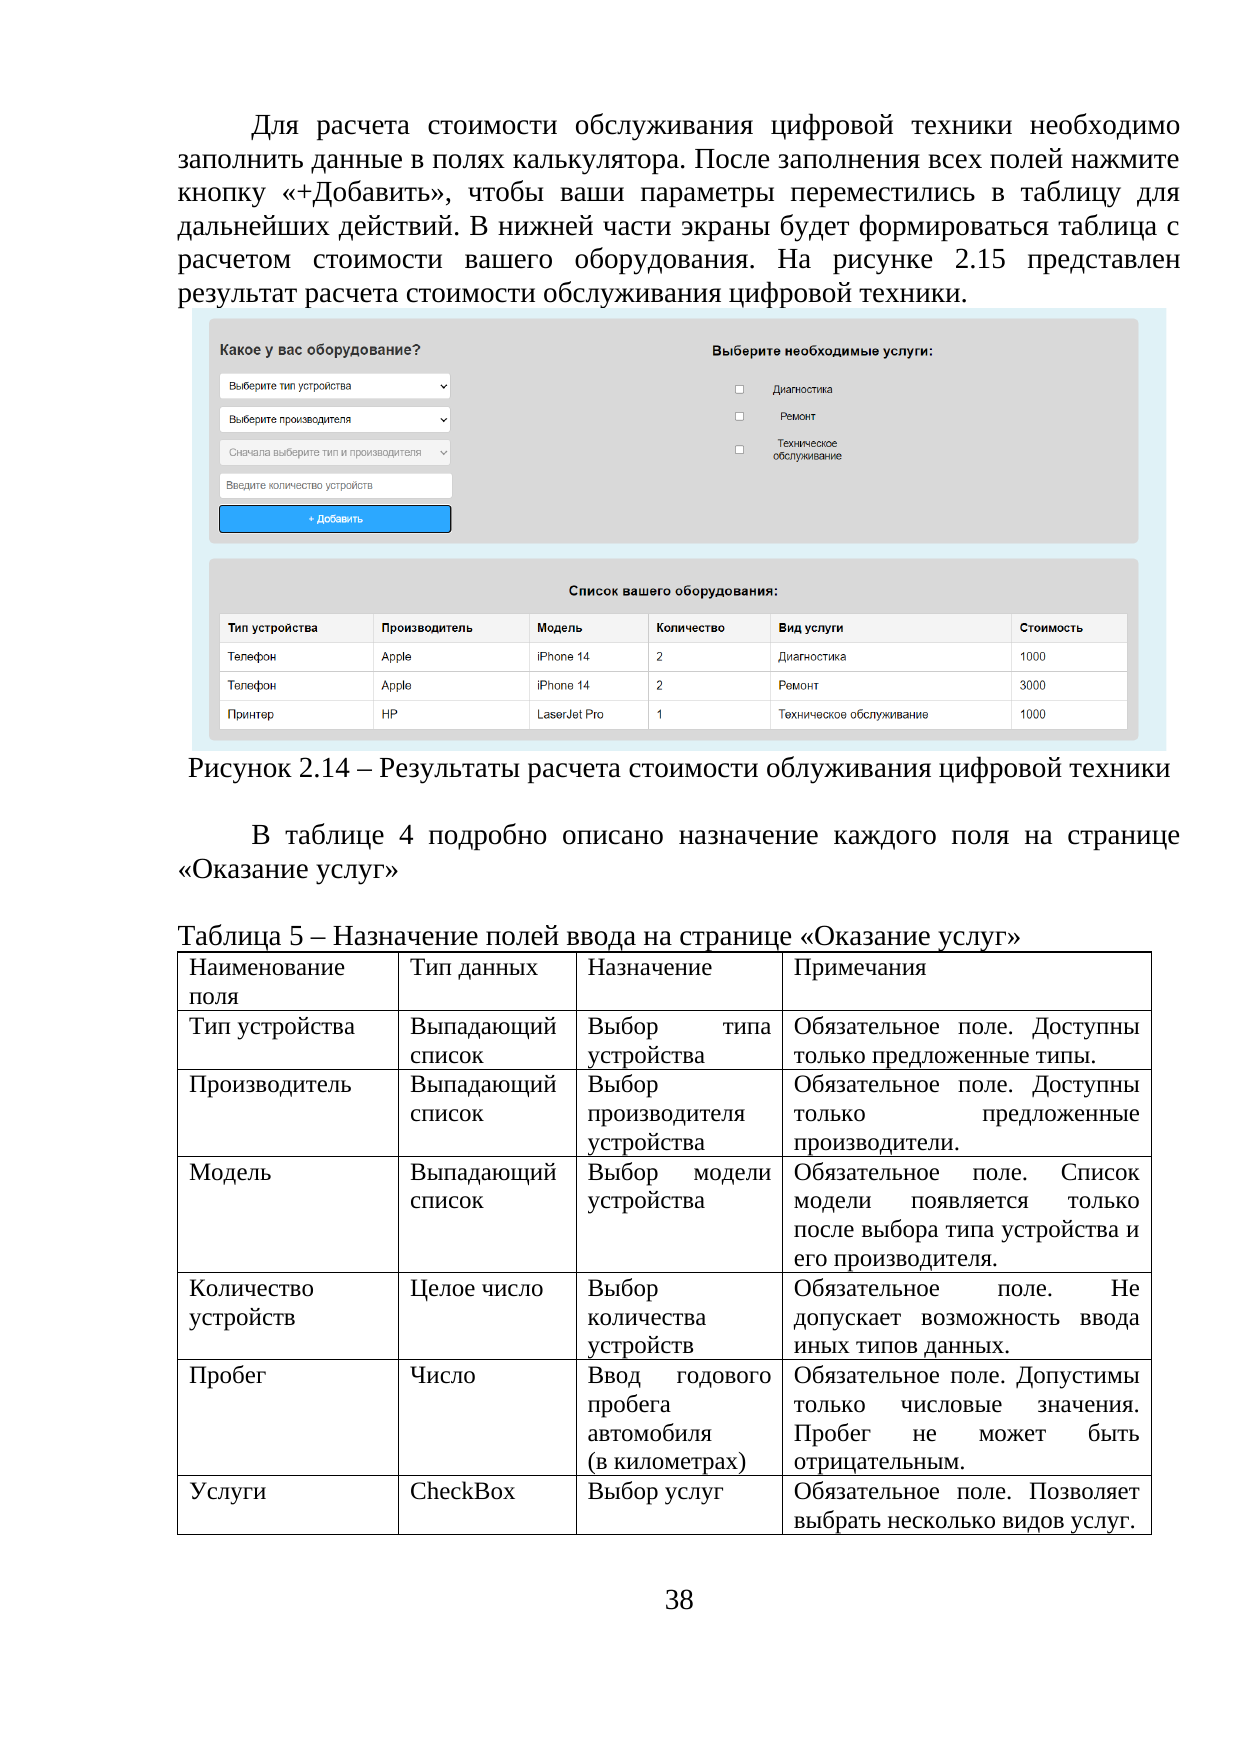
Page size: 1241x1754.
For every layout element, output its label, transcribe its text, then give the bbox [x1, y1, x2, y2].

table_cell Количество устройств [178, 1273, 398, 1359]
table_cell Модель [178, 1157, 398, 1272]
table_cell Обязательное поле. Позволяет выбрать несколько видов услуг. [783, 1476, 1151, 1534]
table_cell Услуги [178, 1476, 398, 1534]
table_cell Обязательное поле. Доступны только предложенные производители. [783, 1070, 1151, 1156]
picture [192, 308, 1167, 751]
table_cell Выбор типа устройства [577, 1011, 782, 1068]
table_cell Целое число [399, 1273, 576, 1359]
table_header Наименование поля [178, 953, 398, 1010]
table_cell Пробег [178, 1360, 398, 1475]
table_cell Выбор модели устройства [577, 1157, 782, 1272]
table_cell Производитель [178, 1070, 398, 1156]
table_cell Выпадающий список [399, 1157, 576, 1272]
table_cell Выбор количества устройств [577, 1273, 782, 1359]
table_cell Выпадающий список [399, 1070, 576, 1156]
table_header Тип данных [399, 953, 576, 1010]
table_cell Обязательное поле. Список модели появляется только после выбора типа устройства и его производителя. [783, 1157, 1151, 1272]
table_cell Обязательное поле. Допустимы только числовые значения. Пробег не может быть отрицательным. [783, 1360, 1151, 1475]
table_header Примечания [783, 953, 1151, 1010]
text Таблица 5 – Назначение полей ввода на странице «Оказание услуг» [177, 918, 1181, 951]
table_cell Ввод годового пробега автомобиля (в километрах) [577, 1360, 782, 1475]
table_cell Выбор производителя устройства [577, 1070, 782, 1156]
table_cell Обязательное поле. Доступны только предложенные типы. [783, 1011, 1151, 1068]
table_cell Выпадающий список [399, 1011, 576, 1068]
table_header Назначение [577, 953, 782, 1010]
table_cell Выбор услуг [577, 1476, 782, 1534]
text Для расчета стоимости обслуживания цифровой техники необходимо заполнить данные в полях калькулятора. После заполнения всех полей нажмите кнопку «+Добавить», чтобы ваши параметры переместились в таблицу для дальнейших действий. В нижней части экраны будет формироваться таблица с расчетом стоимости вашего оборудования. На рисунке 2.15 представлен результат расчета стоимости обслуживания цифровой техники. [177, 107, 1181, 309]
table_cell Тип устройства [178, 1011, 398, 1068]
table_cell Число [399, 1360, 576, 1475]
table_cell CheckBox [399, 1476, 576, 1534]
table_cell Обязательное поле. Не допускает возможность ввода иных типов данных. [783, 1273, 1151, 1359]
text В таблице 4 подробно описано назначение каждого поля на странице «Оказание услуг» [177, 817, 1181, 884]
